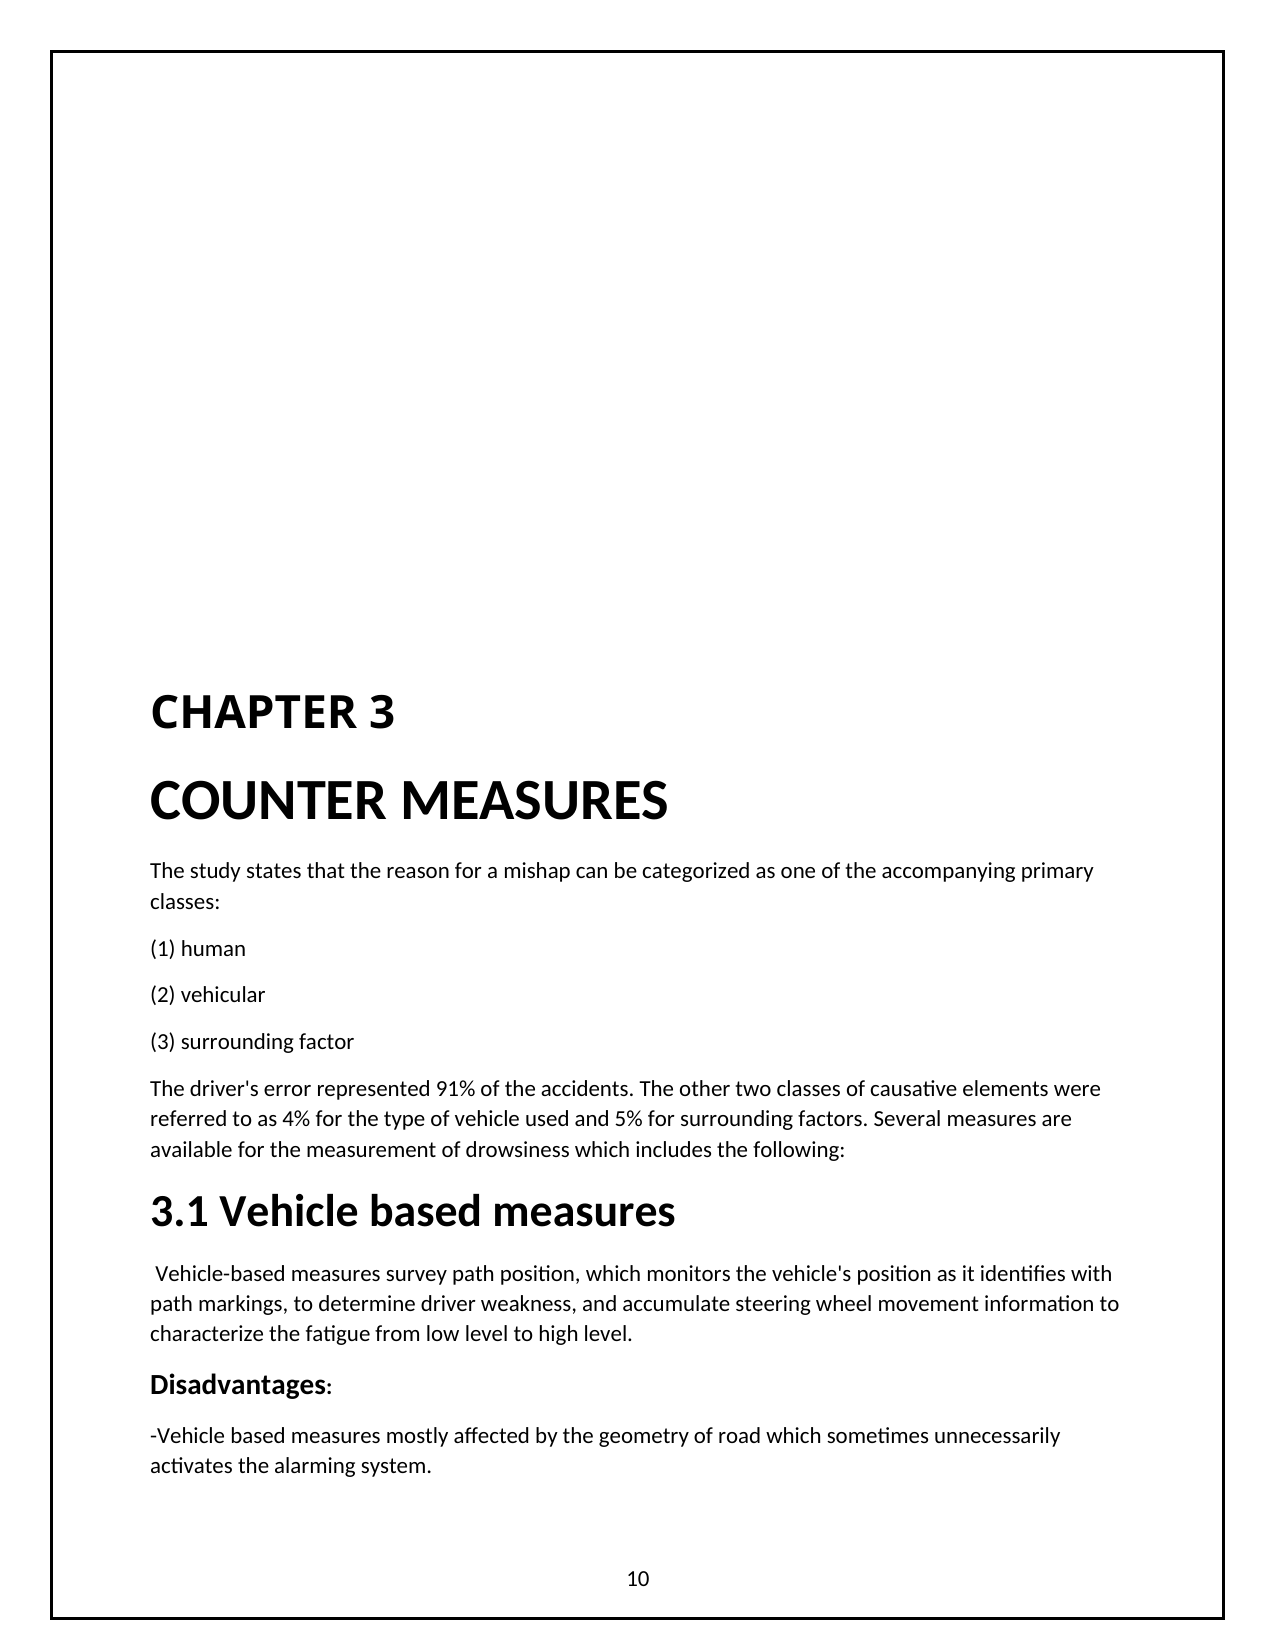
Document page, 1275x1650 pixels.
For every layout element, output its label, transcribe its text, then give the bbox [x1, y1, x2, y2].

text (3) surrounding factor [150, 1027, 1125, 1056]
text (1) human [150, 934, 1125, 962]
text The driver's error represented 91% of the accidents. The other two classes of causative elements were referred to as 4% for the type of vehicle used and 5% for surrounding factors. Several measures are available for the measurement of drowsiness which includes the following: [150, 1074, 1125, 1163]
text CHAPTER 3 [150, 679, 1125, 742]
text Disadvantages: [150, 1366, 1125, 1402]
text -Vehicle based measures mostly affected by the geometry of road which sometimes unnecessarily activates the alarming system. [150, 1421, 1125, 1479]
text COUNTER MEASURES [150, 763, 1125, 834]
text Vehicle-based measures survey path position, which monitors the vehicle's position as it identifies with path markings, to determine driver weakness, and accumulate steering wheel movement information to characterize the fatigue from low level to high level. [150, 1259, 1125, 1347]
text (2) vehicular [150, 981, 1125, 1009]
text The study states that the reason for a mishap can be categorized as one of the accompanying primary classes: [150, 857, 1125, 915]
text 3.1 Vehicle based measures [150, 1182, 1125, 1238]
